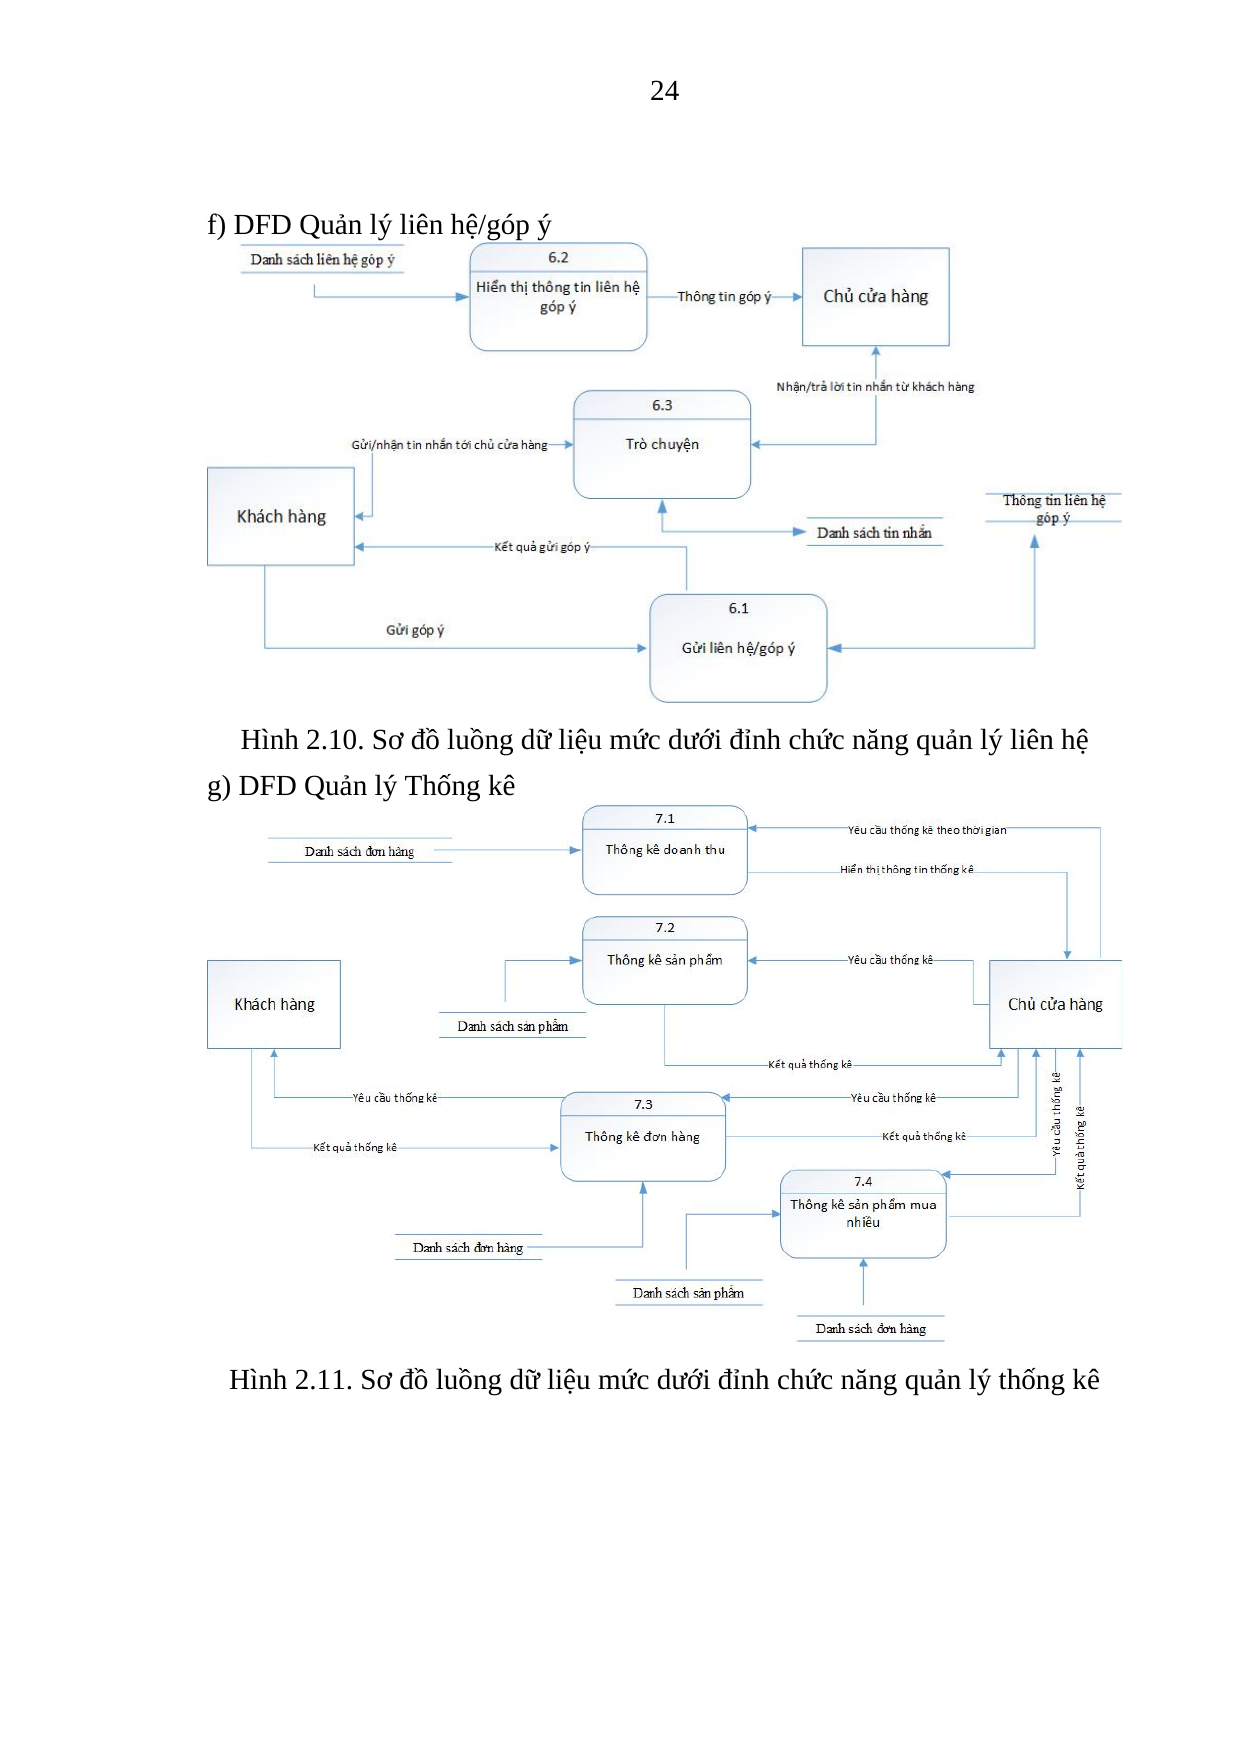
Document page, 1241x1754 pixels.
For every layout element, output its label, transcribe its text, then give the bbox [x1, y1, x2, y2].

picture [206, 242, 1123, 703]
picture [206, 804, 1123, 1343]
subtitle f) DFD Quản lý liên hệ/góp ý [207, 207, 1122, 240]
subtitle g) DFD Quản lý Thống kê [207, 768, 1122, 802]
